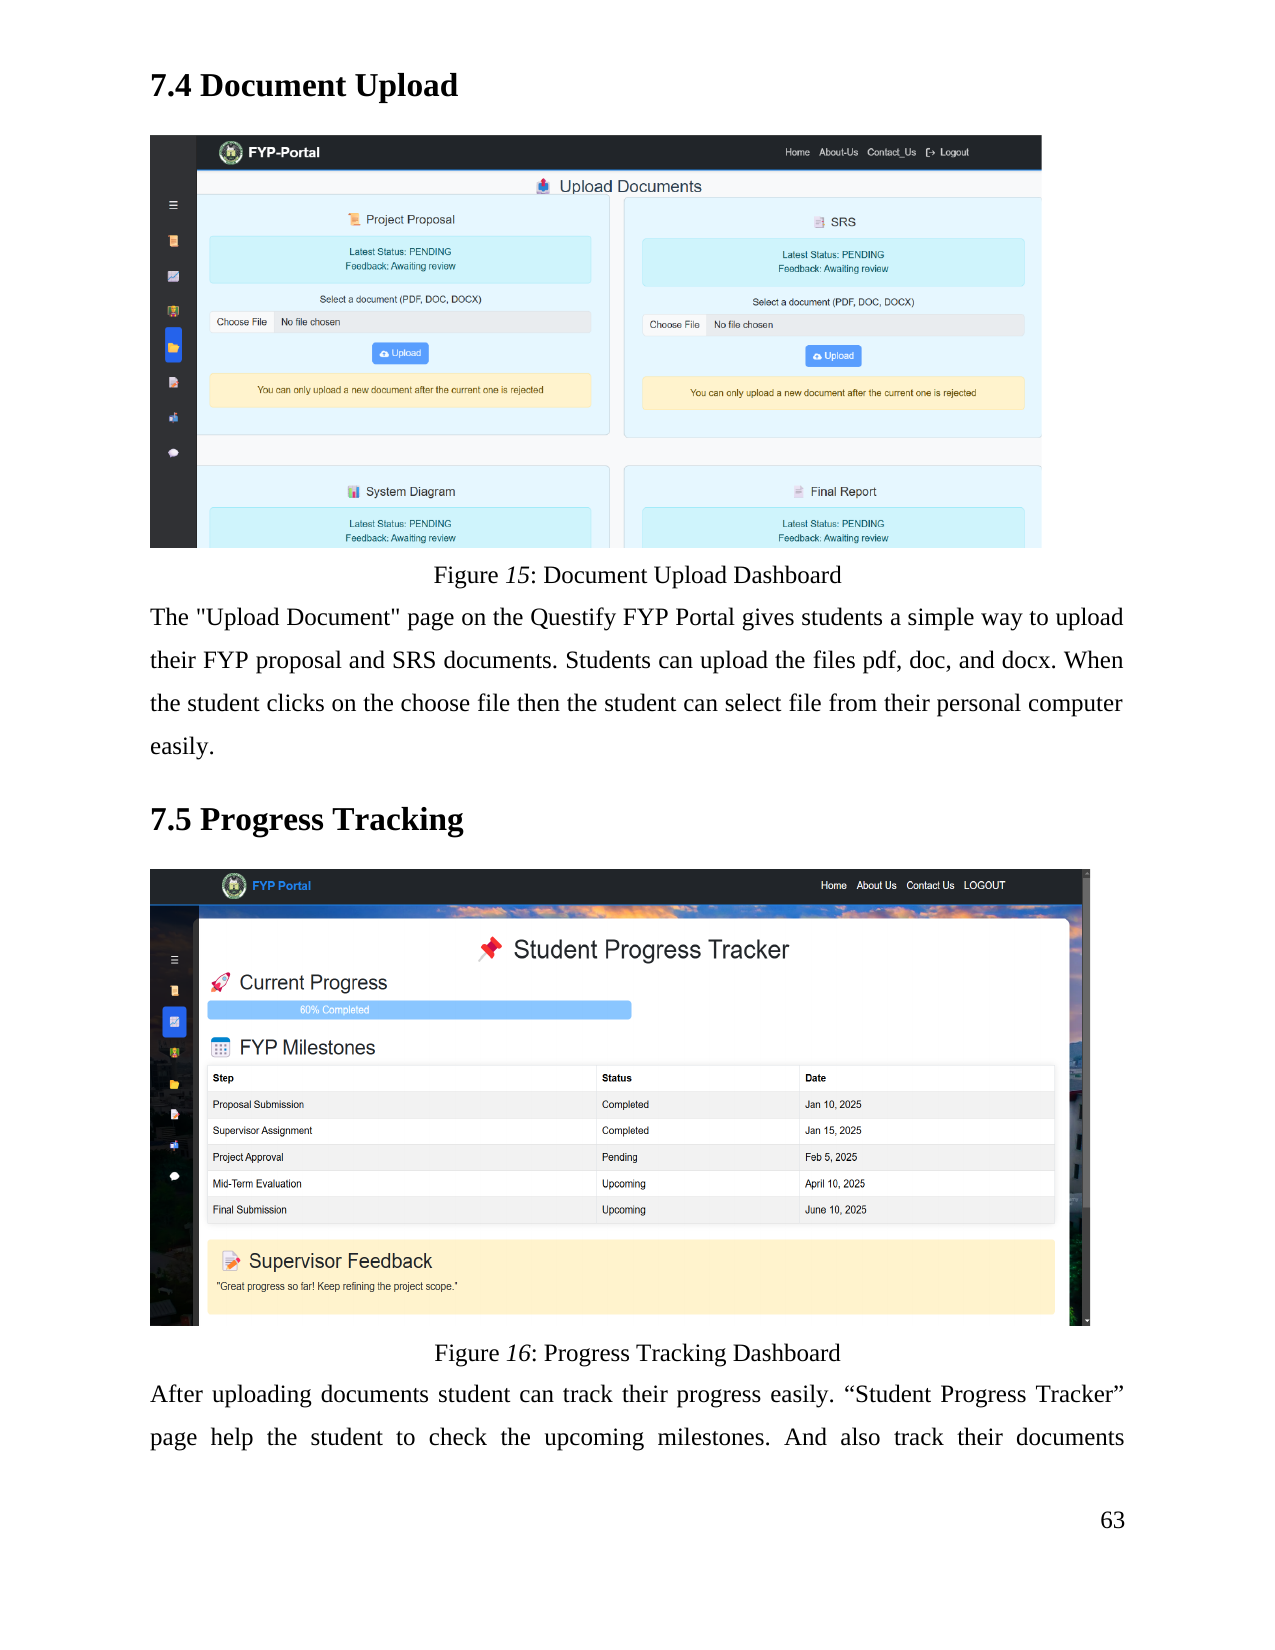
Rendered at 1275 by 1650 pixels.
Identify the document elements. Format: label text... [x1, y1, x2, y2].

subtitle 7.5 Progress Tracking [150, 799, 1125, 837]
text Figure 15: Document Upload Dashboard [150, 560, 1125, 589]
subtitle 7.4 Document Upload [150, 66, 1125, 104]
picture [150, 135, 1042, 548]
text Figure 16: Progress Tracking Dashboard [150, 1338, 1125, 1366]
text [150, 1379, 1125, 1451]
picture [150, 869, 1091, 1326]
text The "Upload Document" page on the Questify FYP Portal gives students a simple way to upload their FYP proposal and SRS documents. Students can upload the files pdf, doc, and docx. When the student clicks on the choose file then the student can select file from their personal computer easily. [150, 602, 1125, 760]
